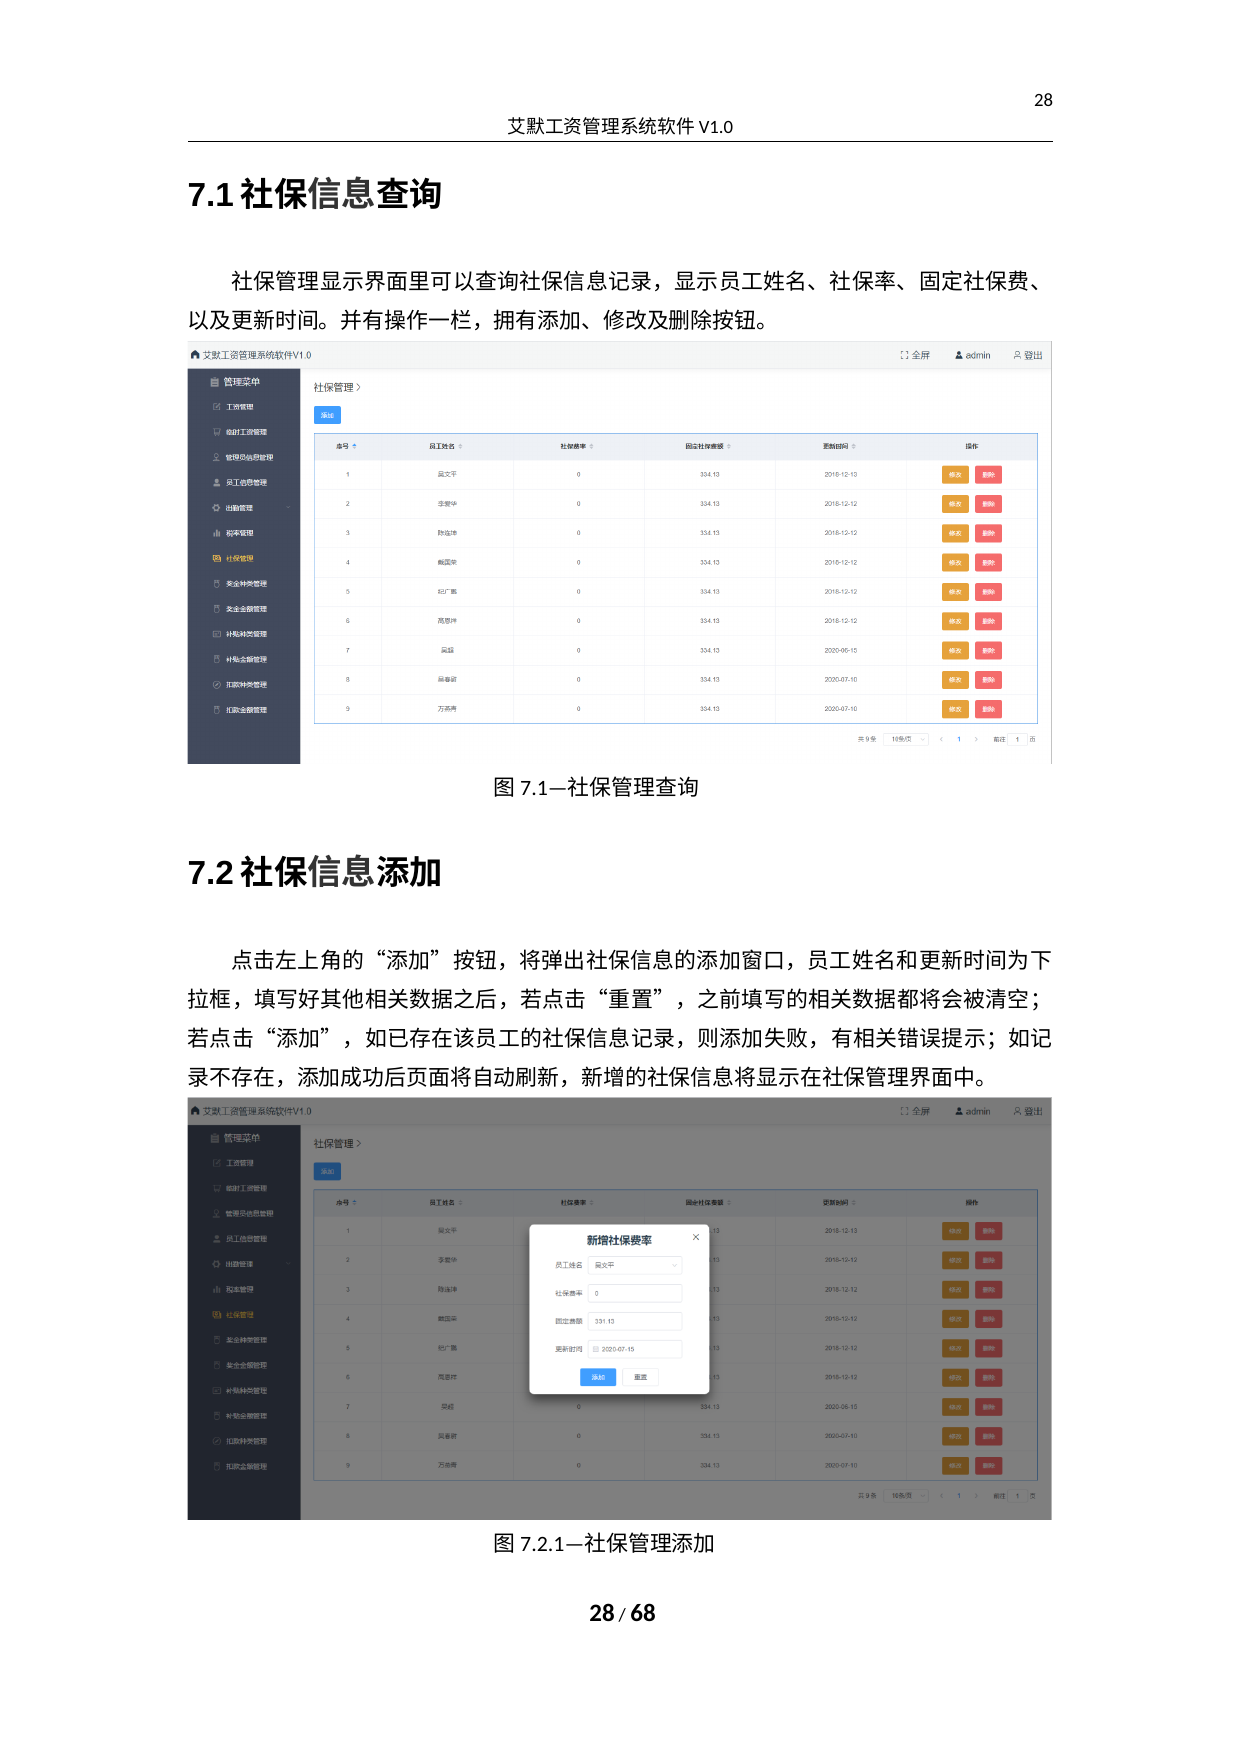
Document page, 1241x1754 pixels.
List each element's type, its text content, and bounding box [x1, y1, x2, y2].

picture [187, 341, 1052, 764]
text 图7.2.1—社保管理添加 [187, 1526, 1053, 1558]
picture [187, 1097, 1052, 1520]
text 社保管理显示界面里可以查询社保信息记录，显示员工姓名、社保率、固定社保费、以及更新时间。并有操作一栏，拥有添加、修改及删除按钮。 [187, 264, 1053, 335]
text 图7.1—社保管理查询 [187, 769, 1053, 802]
subtitle 7.1社保信息查询 [187, 158, 1053, 223]
subtitle 7.2社保信息添加 [187, 837, 1053, 902]
text 点击左上角的“添加”按钮，将弹出社保信息的添加窗口，员工姓名和更新时间为下拉框，填写好其他相关数据之后，若点击“重置”，之前填写的相关数据都将会被清空；若点击“添加”，如已存在该员工的社保信息记录，则添加失败，有相关错误提示；如记录不存在，添加成功后页面将自动刷新，新增的社保信息将显示在社保管理界面中。 [187, 942, 1053, 1092]
